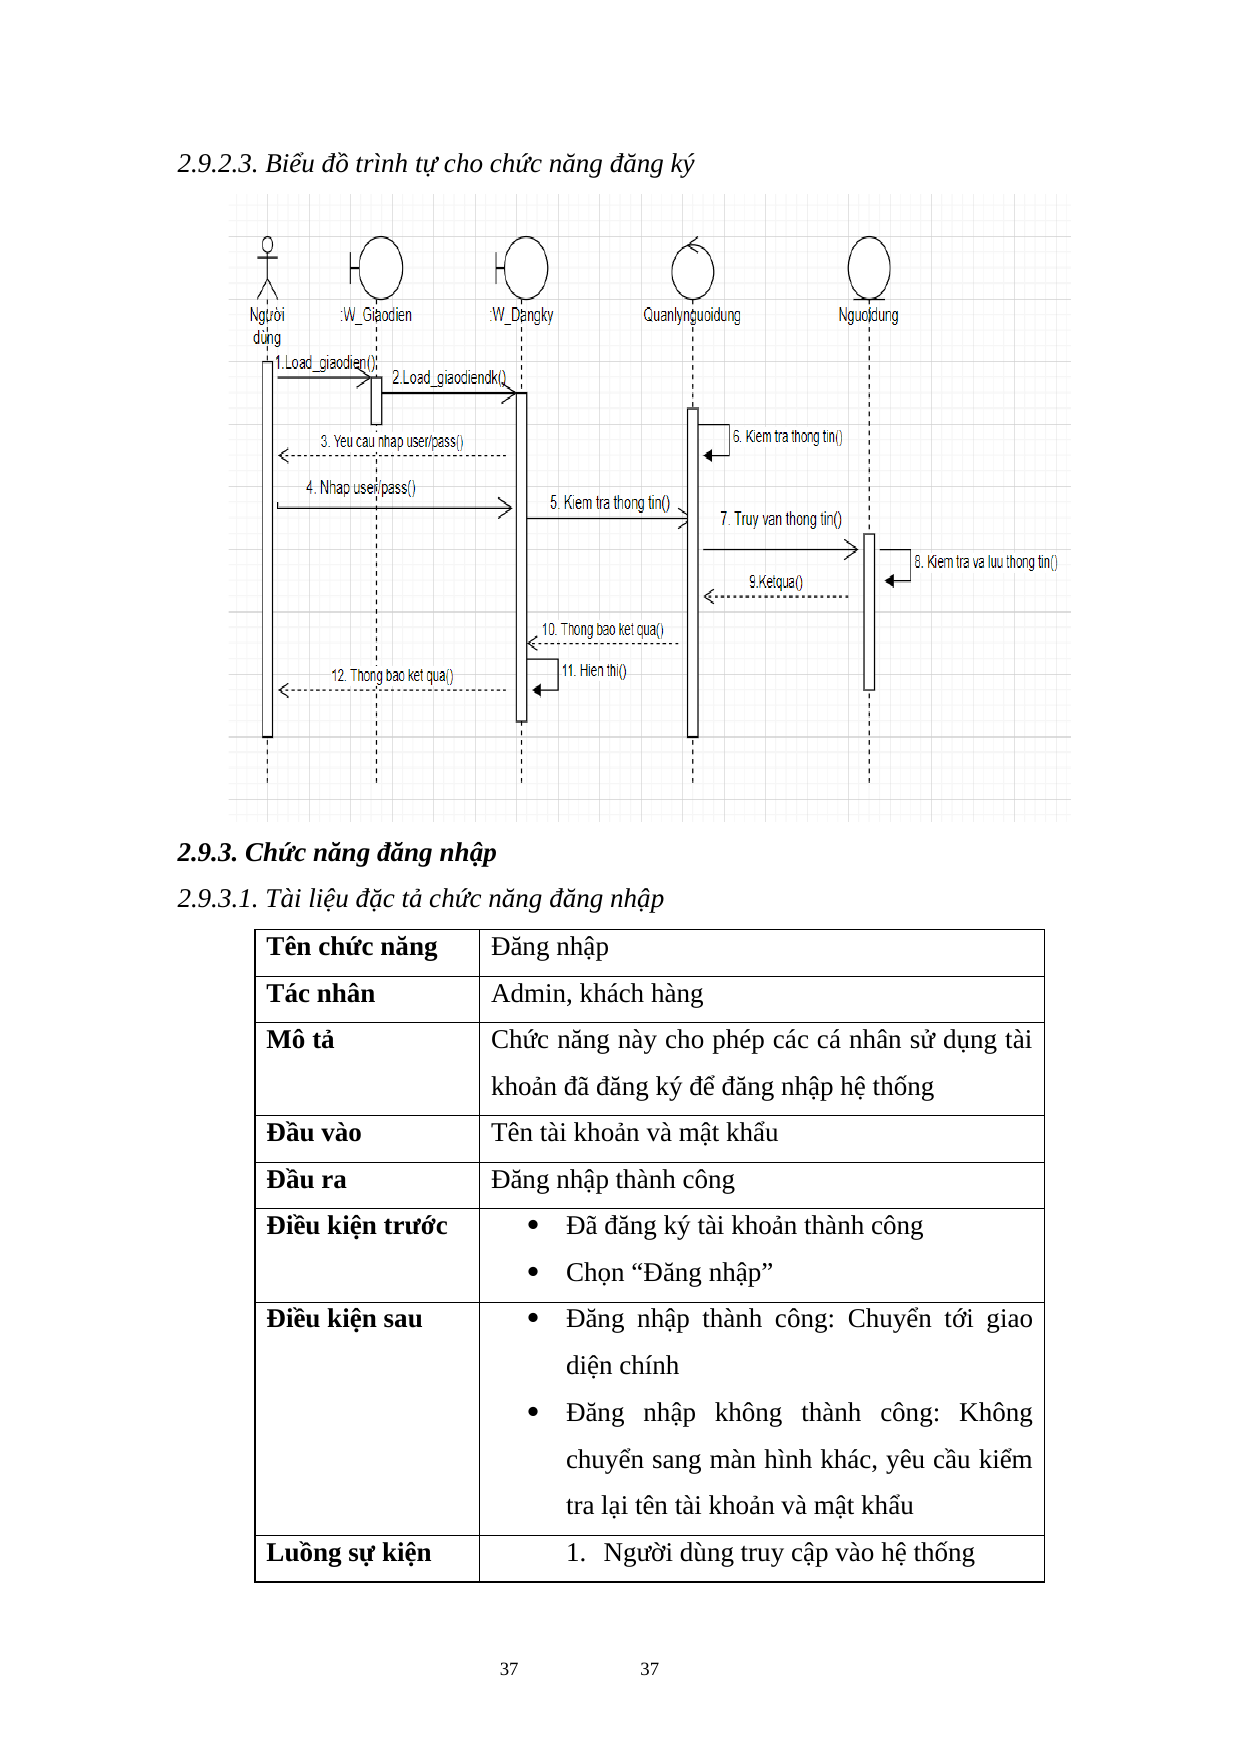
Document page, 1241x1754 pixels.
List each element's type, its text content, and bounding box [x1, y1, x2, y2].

table_cell Đã đăng ký tài khoản thành công Chọn “Đăng nhập” [480, 1209, 1044, 1302]
table_cell Đăng nhập thành công: Chuyển tới giao diện chính Đăng nhập không thành công: Không chuyển sang màn hình khác, yêu cầu kiểm tra lại tên tài khoản và mật khẩu [480, 1303, 1044, 1535]
table_header Tên chức năng [256, 930, 479, 976]
table_cell Tên tài khoản và mật khẩu [480, 1116, 1044, 1162]
picture [228, 194, 1071, 822]
text 2.9.3.1. Tài liệu đặc tả chức năng đăng nhập [177, 882, 1122, 914]
table_cell Tác nhân [256, 977, 479, 1022]
table_cell Đăng nhập thành công [480, 1163, 1044, 1208]
table_cell Điều kiện sau [256, 1303, 479, 1535]
subtitle 2.9.3. Chức năng đăng nhập [177, 836, 1122, 867]
table_cell Luồng sự kiện [256, 1536, 479, 1581]
table_cell Mô tả [256, 1023, 479, 1115]
table_cell Điều kiện trước [256, 1209, 479, 1302]
table_cell Đầu vào [256, 1116, 479, 1162]
table_cell Chức năng này cho phép các cá nhân sử dụng tài khoản đã đăng ký để đăng nhập hệ thống [480, 1023, 1044, 1115]
table_cell Đầu ra [256, 1163, 479, 1208]
table_header Đăng nhập [480, 930, 1044, 976]
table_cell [480, 1536, 1044, 1581]
table_cell Admin, khách hàng [480, 977, 1044, 1022]
text 2.9.2.3. Biểu đồ trình tự cho chức năng đăng ký [177, 148, 1122, 179]
